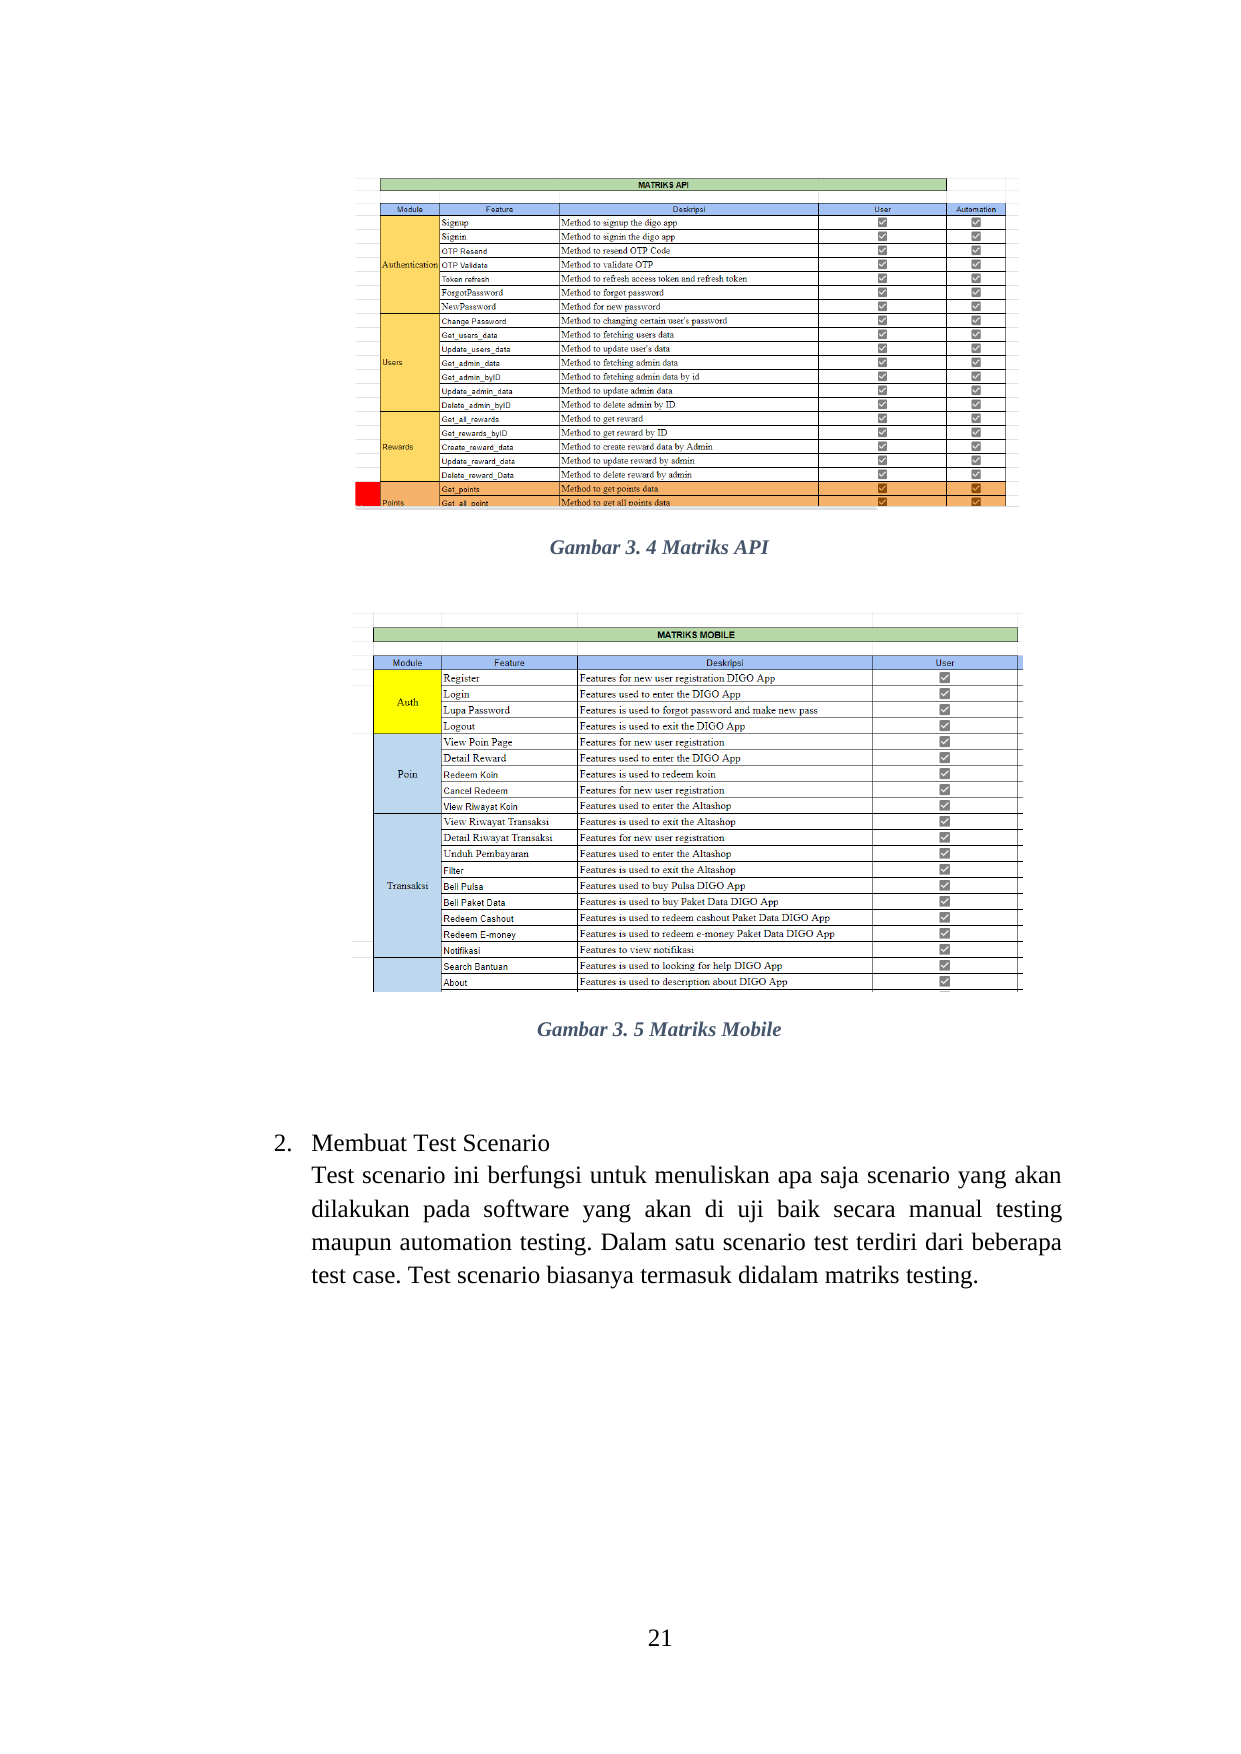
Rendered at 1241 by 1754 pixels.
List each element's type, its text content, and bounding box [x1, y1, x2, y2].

list Membuat Test Scenario [274, 1128, 1063, 1156]
text Gambar 3. 4 Matriks API [362, 535, 959, 559]
picture [351, 612, 1023, 992]
picture [355, 177, 1019, 510]
list Test scenario ini berfungsi untuk menuliskan apa saja scenario yang akan dilakukan pada software yang akan di uji baik secara manual testing maupun automation testing. Dalam satu scenario test terdiri dari beberapa test case. Test scenario biasanya termasuk didalam matriks testing. [311, 1161, 1063, 1288]
text Gambar 3. 5 Matriks Mobile [362, 1017, 959, 1041]
